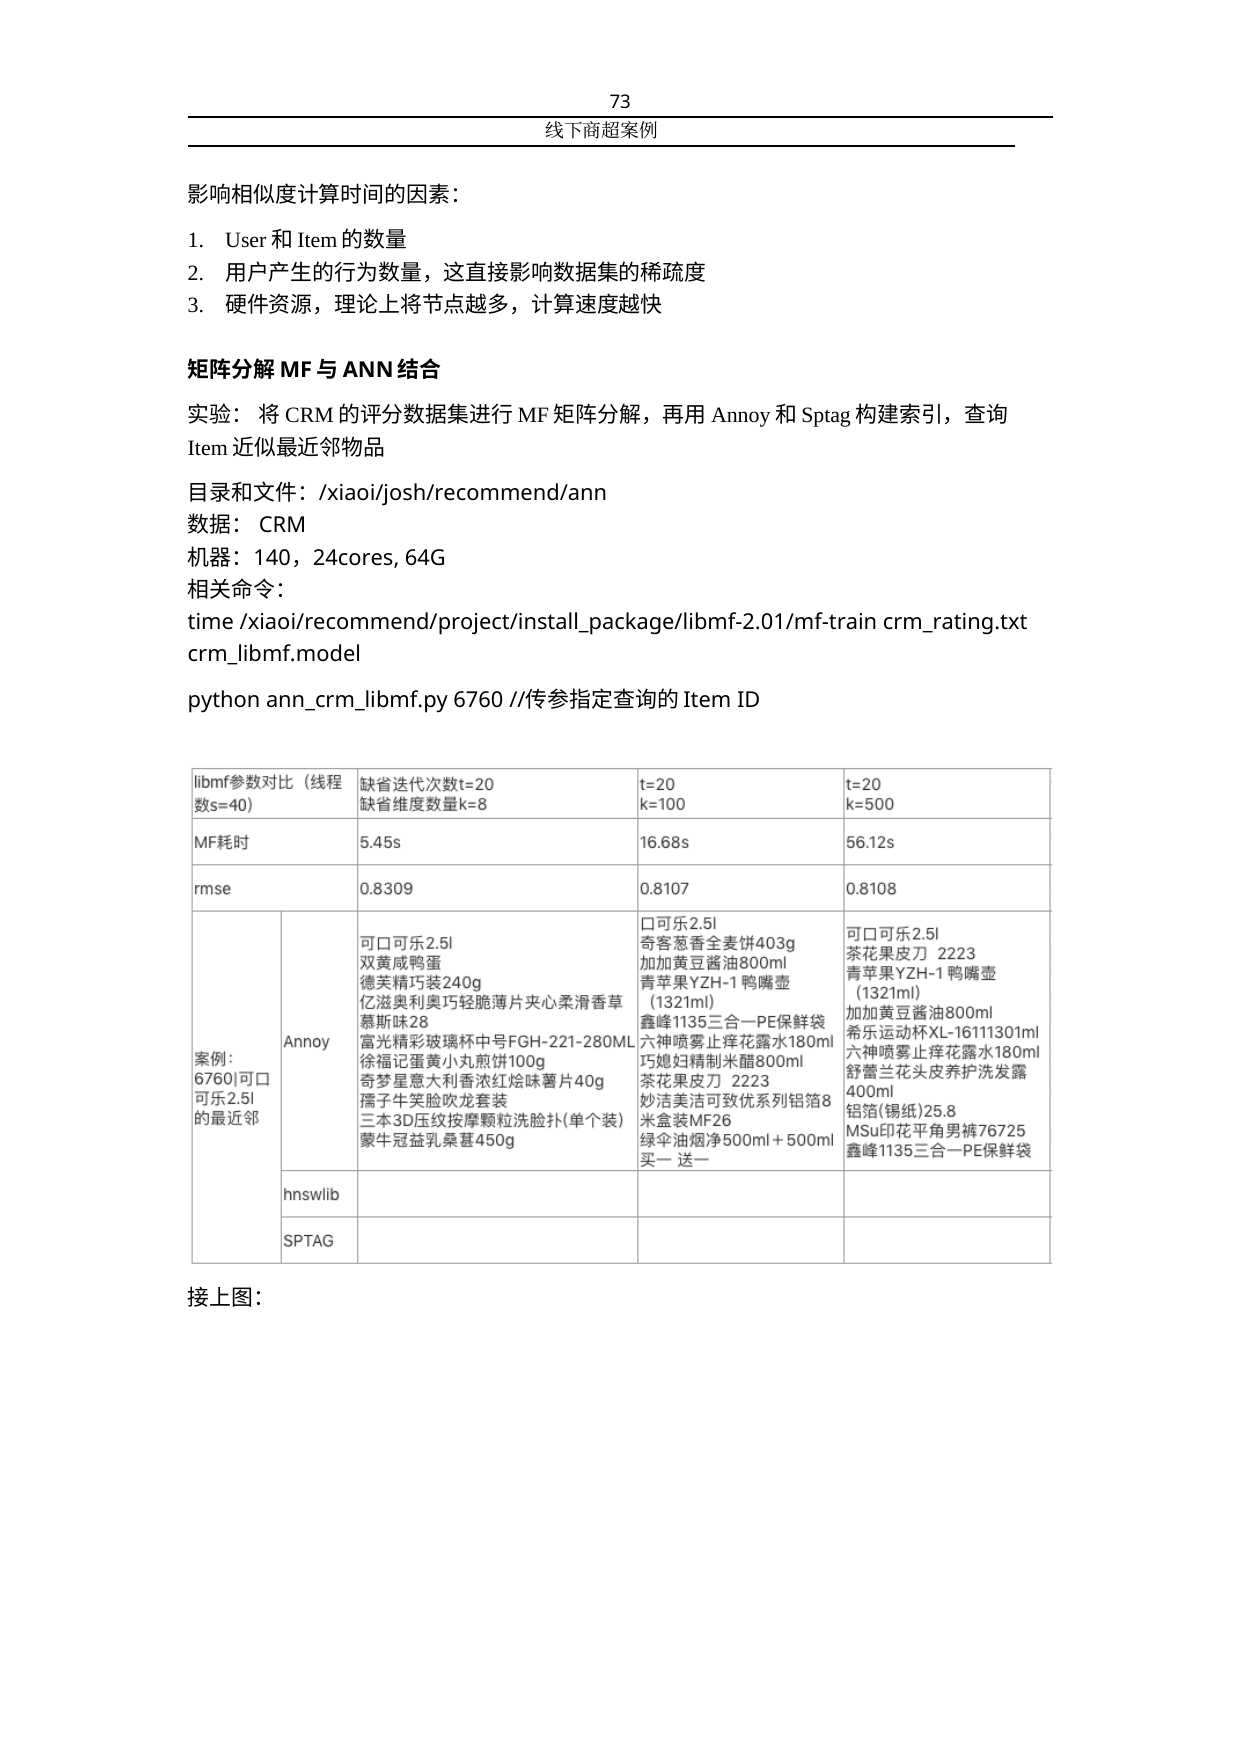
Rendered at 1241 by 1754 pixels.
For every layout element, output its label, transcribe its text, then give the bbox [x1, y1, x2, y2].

text python ann_crm_libmf.py 6760 //传参指定查询的Item ID [187, 682, 1053, 714]
text 实验： 将CRM的评分数据集进行MF矩阵分解，再用Annoy和Sptag构建索引，查询Item近似最近邻物品 [187, 397, 1053, 462]
text 接上图： [187, 1279, 1053, 1312]
list User和Item的数量 [187, 222, 1053, 254]
picture [187, 760, 1053, 1279]
list 目录和文件：/xiaoi/josh/recommend/ann [187, 474, 1053, 507]
text 影响相似度计算时间的因素： [187, 177, 1053, 209]
list 相关命令： [187, 572, 1053, 604]
text time /xiaoi/recommend/project/install_package/libmf-2.01/mf-train crm_rating.txt crm_libmf.model [187, 604, 1053, 669]
list 用户产生的行为数量，这直接影响数据集的稀疏度 [187, 254, 1053, 287]
list 机器：140，24cores, 64G [187, 539, 1053, 572]
list 硬件资源，理论上将节点越多，计算速度越快 [187, 287, 1053, 319]
list 数据： CRM [187, 507, 1053, 539]
text 矩阵分解MF与ANN结合 [187, 352, 1053, 384]
